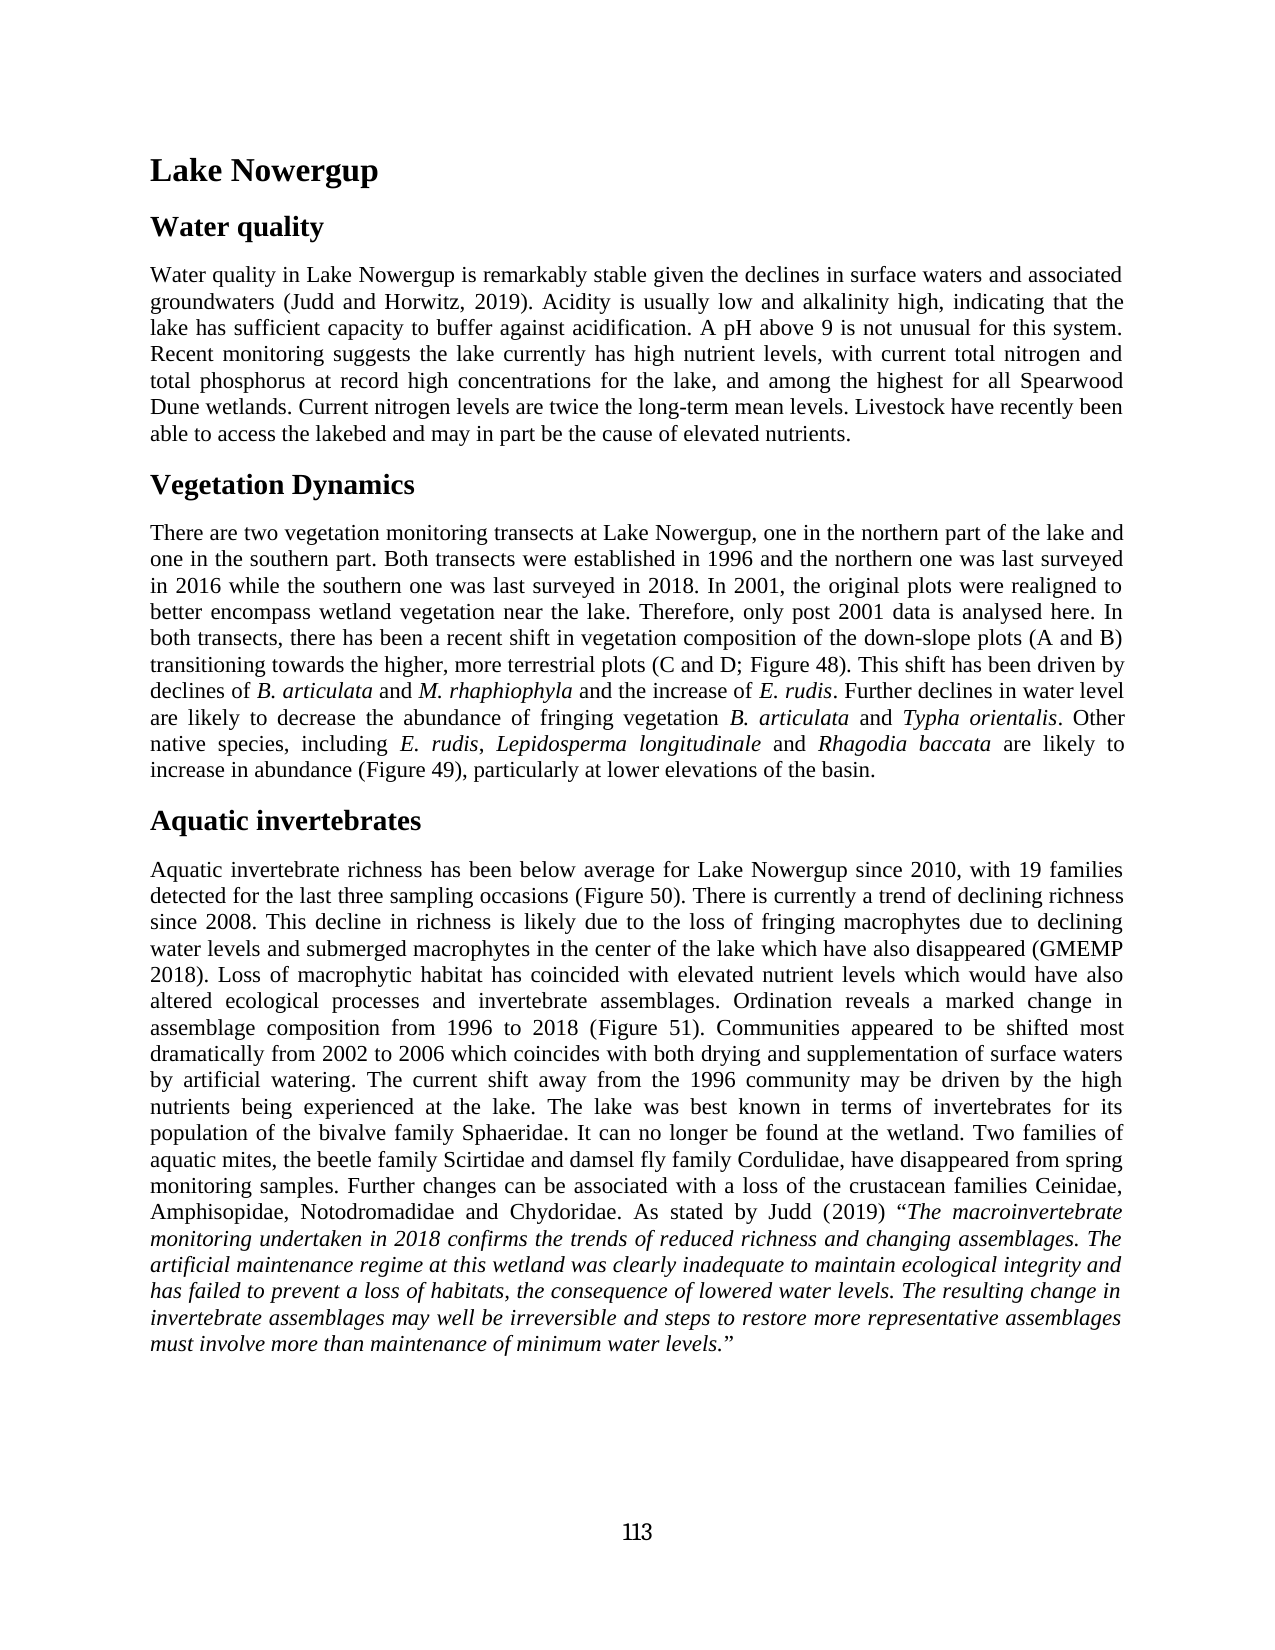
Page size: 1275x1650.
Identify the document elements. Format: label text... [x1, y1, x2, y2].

subtitle Water quality [150, 209, 1125, 243]
text Aquatic invertebrate richness has been below average for Lake Nowergup since 2010, with 19 families detected for the last three sampling occasions (Figure 50). There is currently a trend of declining richness since 2008. This decline in richness is likely due to the loss of fringing macrophytes due to declining water levels and submerged macrophytes in the center of the lake which have also disappeared (GMEMP 2018). Loss of macrophytic habitat has coincided with elevated nutrient levels which would have also altered ecological processes and invertebrate assemblages. Ordination reveals a marked change in assemblage composition from 1996 to 2018 (Figure 51). Communities appeared to be shifted most dramatically from 2002 to 2006 which coincides with both drying and supplementation of surface waters by artificial watering. The current shift away from the 1996 community may be driven by the high nutrients being experienced at the lake. The lake was best known in terms of invertebrates for its population of the bivalve family Sphaeridae. It can no longer be found at the wetland. Two families of aquatic mites, the beetle family Scirtidae and damsel fly family Cordulidae, have disappeared from spring monitoring samples. Further changes can be associated with a loss of the crustacean families Ceinidae, Amphisopidae, Notodromadidae and Chydoridae. As stated by Judd (2019) “The macroinvertebrate monitoring undertaken in 2018 confirms the trends of reduced richness and changing assemblages. The artificial maintenance regime at this wetland was clearly inadequate to maintain ecological integrity and has failed to prevent a loss of habitats, the consequence of lowered water levels. The resulting change in invertebrate assemblages may well be irreversible and steps to restore more representative assemblages must involve more than maintenance of minimum water levels.” [150, 856, 1125, 1356]
text There are two vegetation monitoring transects at Lake Nowergup, one in the northern part of the lake and one in the southern part. Both transects were established in 1996 and the northern one was last surveyed in 2016 while the southern one was last surveyed in 2018. In 2001, the original plots were realigned to better encompass wetland vegetation near the lake. Therefore, only post 2001 data is analysed here. In both transects, there has been a recent shift in vegetation composition of the down-slope plots (A and B) transitioning towards the higher, more terrestrial plots (C and D; Figure 48). This shift has been driven by declines of B. articulata and M. rhaphiophyla and the increase of E. rudis. Further declines in water level are likely to decrease the abundance of fringing vegetation B. articulata and Typha orientalis. Other native species, including E. rudis, Lepidosperma longitudinale and Rhagodia baccata are likely to increase in abundance (Figure 49), particularly at lower elevations of the basin. [150, 519, 1125, 783]
text Water quality in Lake Nowergup is remarkably stable given the declines in surface waters and associated groundwaters (Judd and Horwitz, 2019). Acidity is usually low and alkalinity high, indicating that the lake has sufficient capacity to buffer against acidification. A pH above 9 is not unusual for this system. Recent monitoring suggests the lake currently has high nutrient levels, with current total nitrogen and total phosphorus at record high concentrations for the lake, and among the highest for all Spearwood Dune wetlands. Current nitrogen levels are twice the long-term mean levels. Livestock have recently been able to access the lakebed and may in part be the cause of elevated nutrients. [150, 261, 1125, 446]
subtitle Vegetation Dynamics [150, 467, 1125, 500]
subtitle Lake Nowergup [150, 150, 1125, 188]
subtitle Aquatic invertebrates [150, 803, 1125, 837]
